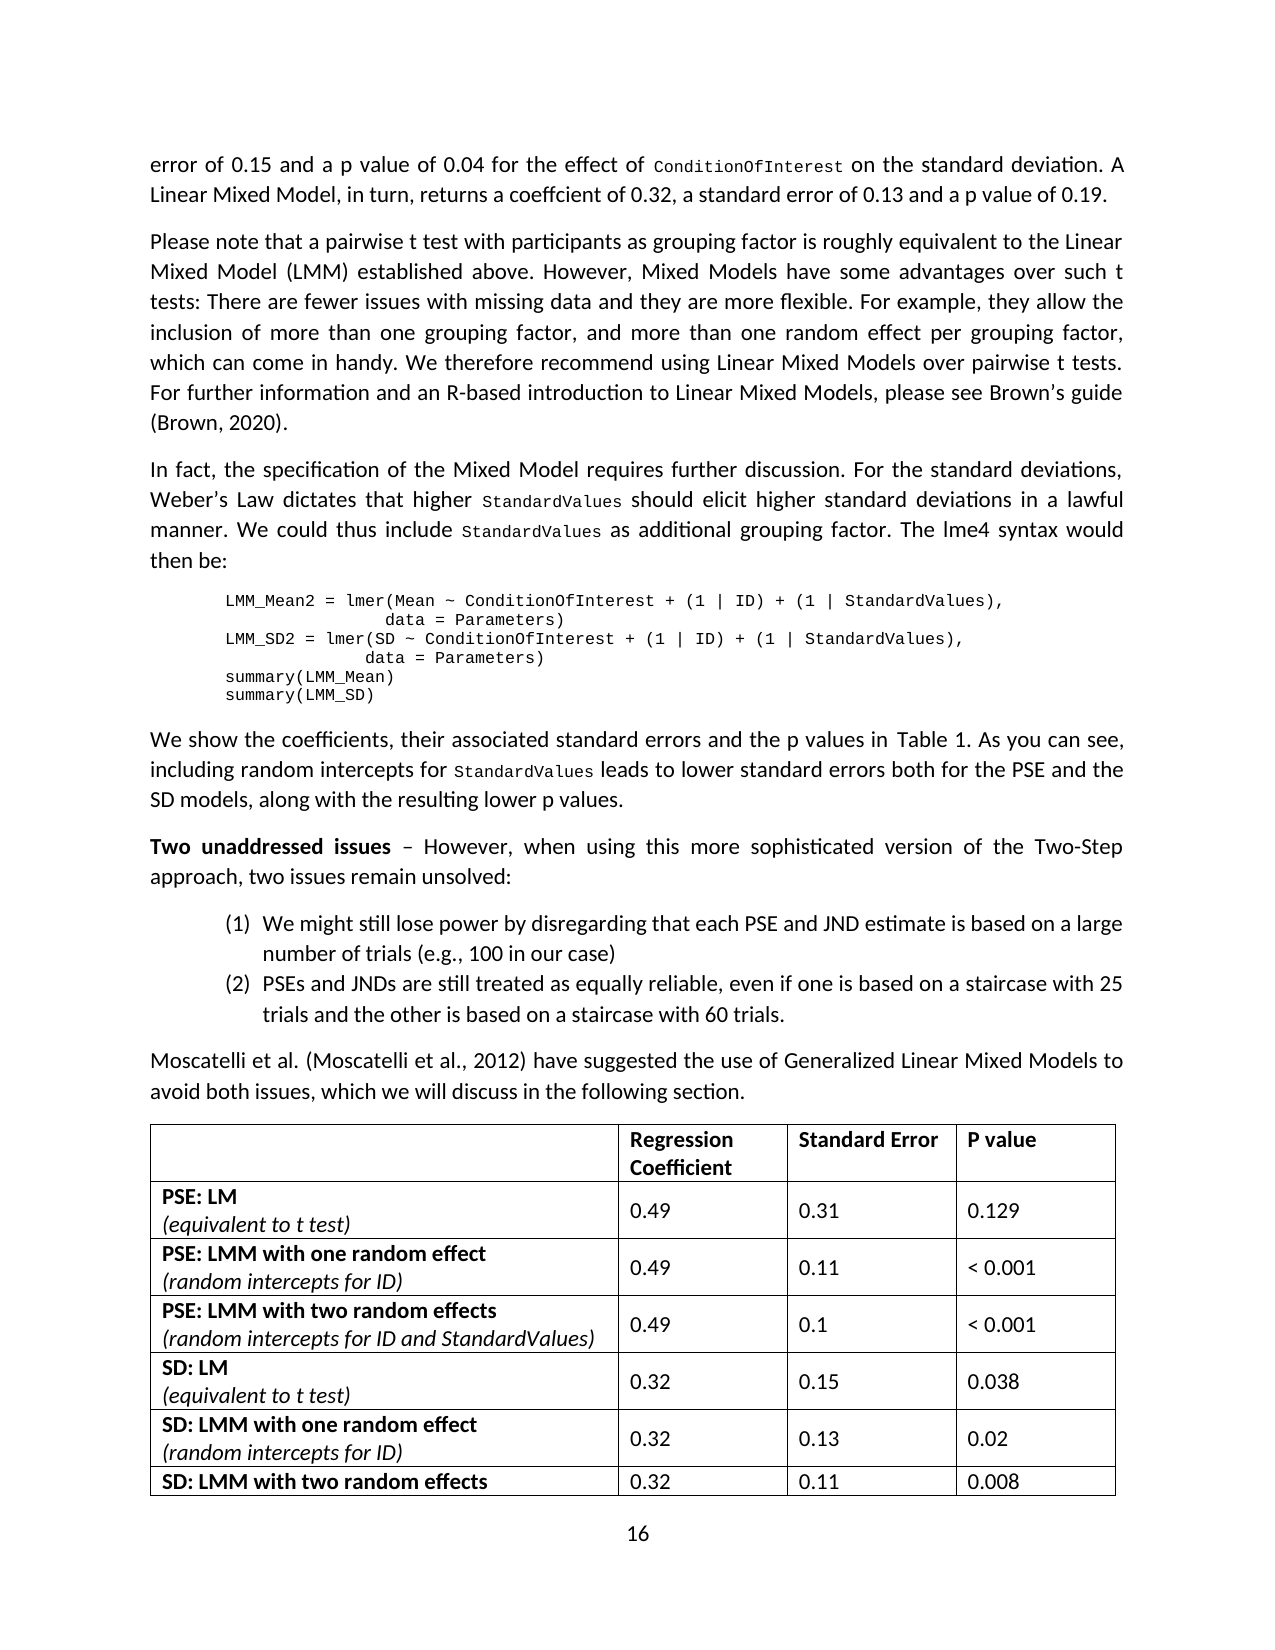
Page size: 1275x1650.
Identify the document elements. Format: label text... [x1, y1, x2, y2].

table_cell 0.49 [619, 1239, 787, 1295]
text summary(LMM_Mean) [225, 668, 1125, 687]
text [150, 150, 1125, 208]
table_cell 0.11 [788, 1467, 956, 1495]
table_header P value [957, 1125, 1115, 1181]
table_header [151, 1125, 618, 1181]
text In fact, the specification of the Mixed Model requires further discussion. For the standard deviations, Weber’s Law dictates that higher StandardValues should elicit higher standard deviations in a lawful manner. We could thus include StandardValues as additional grouping factor. The lme4 syntax would then be: [150, 455, 1125, 574]
table_cell 0.15 [788, 1353, 956, 1409]
table_cell < 0.001 [957, 1239, 1115, 1295]
table_cell 0.1 [788, 1296, 956, 1352]
text LMM_SD2 = lmer(SD ~ ConditionOfInterest + (1 | ID) + (1 | StandardValues), [225, 630, 1125, 649]
list PSEs and JNDs are still treated as equally reliable, even if one is based on a staircase with 25 trials and the other is based on a staircase with 60 trials. [225, 969, 1125, 1028]
text data = Parameters) [225, 649, 1125, 668]
table_cell SD: LM (equivalent to t test) [151, 1353, 618, 1409]
text Moscatelli et al. (Moscatelli et al., 2012) have suggested the use of Generalized Linear Mixed Models to avoid both issues, which we will discuss in the following section. [150, 1047, 1125, 1105]
text Please note that a pairwise t test with participants as grouping factor is roughly equivalent to the Linear Mixed Model (LMM) established above. However, Mixed Models have some advantages over such t tests: There are fewer issues with missing data and they are more flexible. For example, they allow the inclusion of more than one grouping factor, and more than one random effect per grouping factor, which can come in handy. We therefore recommend using Linear Mixed Models over pairwise t tests. For further information and an R-based introduction to Linear Mixed Models, please see Brown’s guide (Brown, 2020). [150, 227, 1125, 436]
table_cell 0.31 [788, 1182, 956, 1238]
table_cell SD: LMM with one random effect (random intercepts for ID) [151, 1410, 618, 1466]
table_cell 0.32 [619, 1467, 787, 1495]
table_cell 0.32 [619, 1353, 787, 1409]
table_cell < 0.001 [957, 1296, 1115, 1352]
table_cell PSE: LMM with one random effect (random intercepts for ID) [151, 1239, 618, 1295]
table_cell 0.129 [957, 1182, 1115, 1238]
table_cell PSE: LM (equivalent to t test) [151, 1182, 618, 1238]
table_header Regression Coefficient [619, 1125, 787, 1181]
table_cell 0.11 [788, 1239, 956, 1295]
text Two unaddressed issues – However, when using this more sophisticated version of the Two-Step approach, two issues remain unsolved: [150, 832, 1125, 890]
table_cell 0.02 [957, 1410, 1115, 1466]
text We show the coefficients, their associated standard errors and the p values in Table 1. As you can see, including random intercepts for StandardValues leads to lower standard errors both for the PSE and the SD models, along with the resulting lower p values. [150, 725, 1125, 813]
table_cell 0.49 [619, 1182, 787, 1238]
text summary(LMM_SD) [225, 687, 1125, 706]
table_cell PSE: LMM with two random effects (random intercepts for ID and StandardValues) [151, 1296, 618, 1352]
table_header Standard Error [788, 1125, 956, 1181]
table_cell 0.49 [619, 1296, 787, 1352]
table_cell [151, 1467, 618, 1495]
table_cell 0.008 [957, 1467, 1115, 1495]
text LMM_Mean2 = lmer(Mean ~ ConditionOfInterest + (1 | ID) + (1 | StandardValues), [225, 593, 1125, 612]
table_cell 0.32 [619, 1410, 787, 1466]
table_cell 0.13 [788, 1410, 956, 1466]
list We might still lose power by disregarding that each PSE and JND estimate is based on a large number of trials (e.g., 100 in our case) [225, 909, 1125, 967]
table_cell 0.038 [957, 1353, 1115, 1409]
text data = Parameters) [225, 612, 1125, 630]
